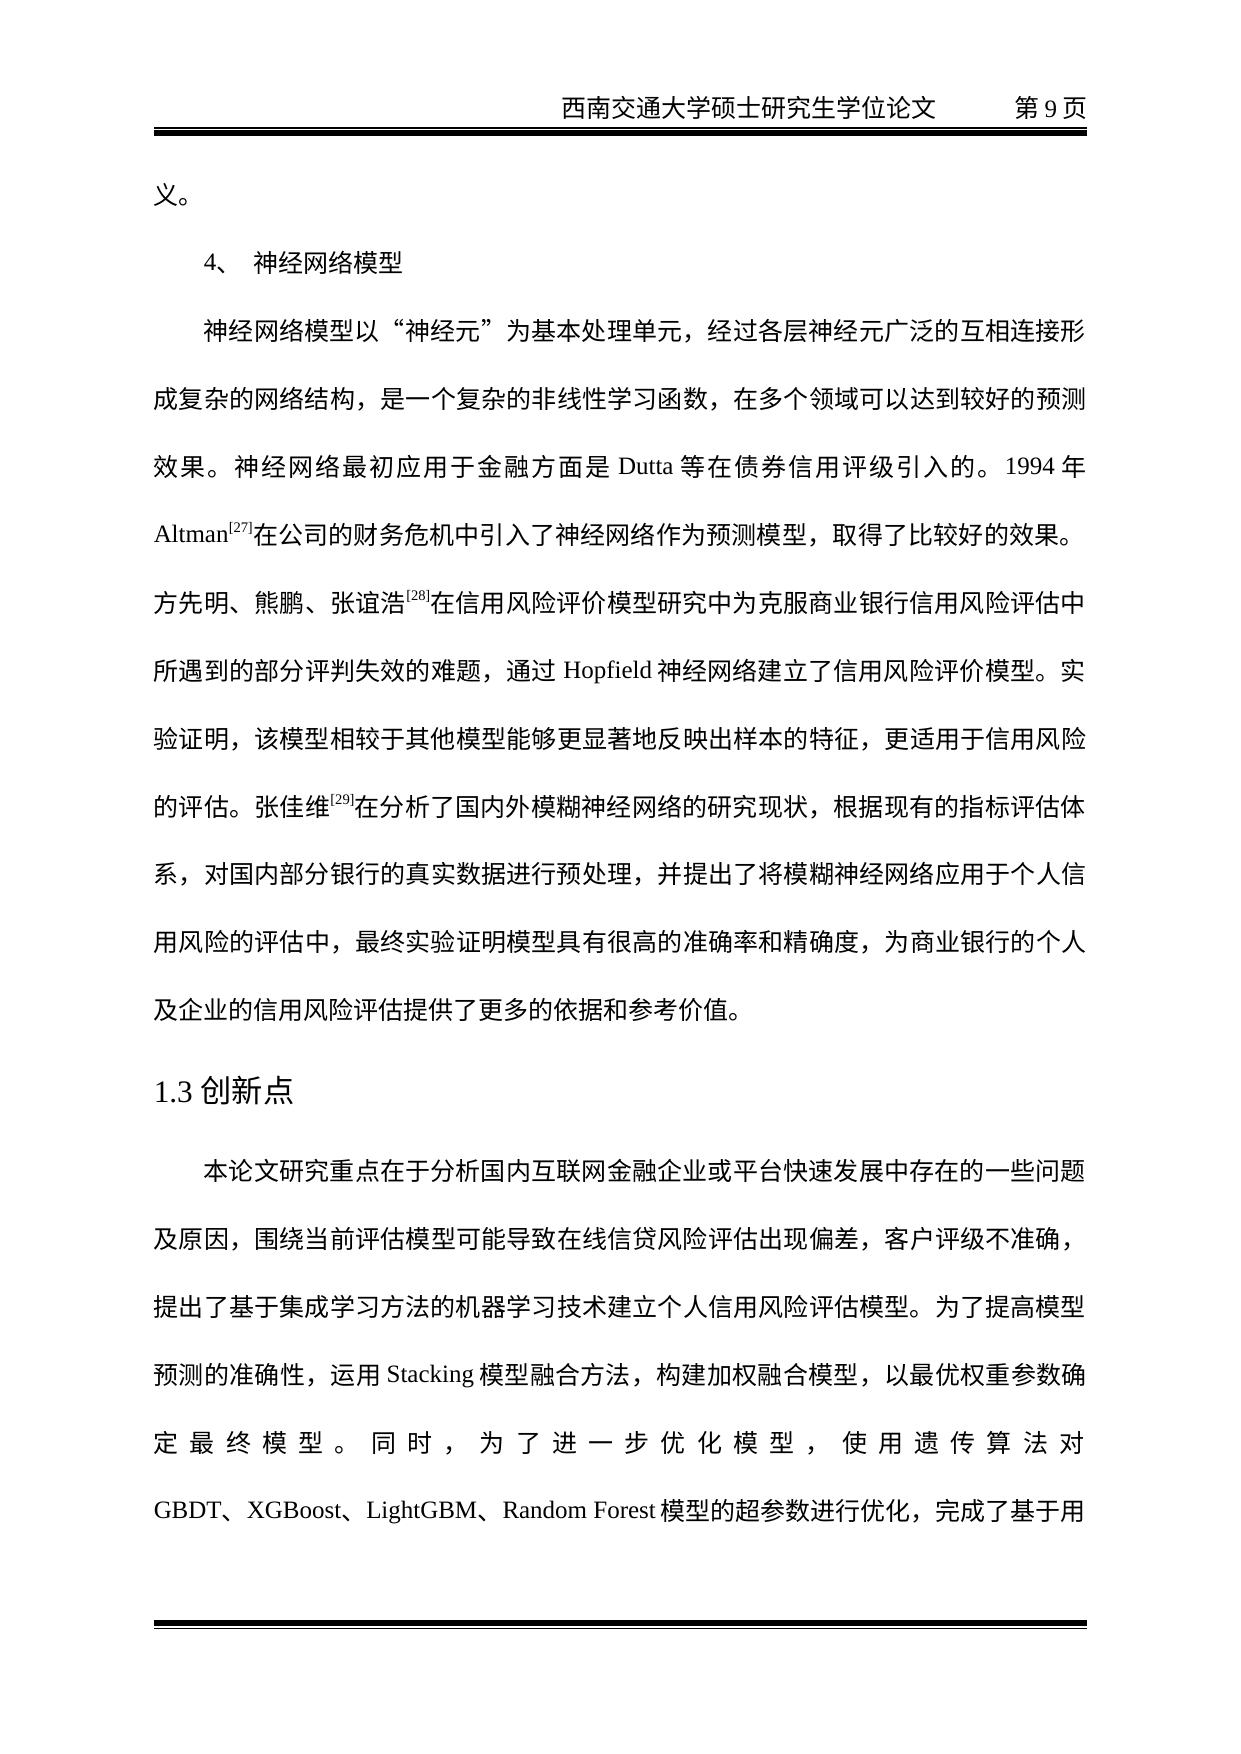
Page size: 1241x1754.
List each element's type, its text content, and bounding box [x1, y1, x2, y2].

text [153, 1136, 1087, 1543]
text 神经网络模型以“神经元”为基本处理单元，经过各层神经元广泛的互相连接形成复杂的网络结构，是一个复杂的非线性学习函数，在多个领域可以达到较好的预测效果。神经网络最初应用于金融方面是Dutta等在债券信用评级引入的。1994年Altman[27]在公司的财务危机中引入了神经网络作为预测模型，取得了比较好的效果。方先明、熊鹏、张谊浩[28]在信用风险评价模型研究中为克服商业银行信用风险评估中所遇到的部分评判失效的难题，通过Hopfield神经网络建立了信用风险评价模型。实验证明，该模型相较于其他模型能够更显著地反映出样本的特征，更适用于信用风险的评估。张佳维[29]在分析了国内外模糊神经网络的研究现状，根据现有的指标评估体系，对国内部分银行的真实数据进行预处理，并提出了将模糊神经网络应用于个人信用风险的评估中，最终实验证明模型具有很高的准确率和精确度，为商业银行的个人及企业的信用风险评估提供了更多的依据和参考价值。 [153, 296, 1087, 1043]
subtitle 1.3 创新点 [153, 1055, 1087, 1123]
list 神经网络模型 [203, 228, 1087, 296]
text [153, 160, 1087, 228]
